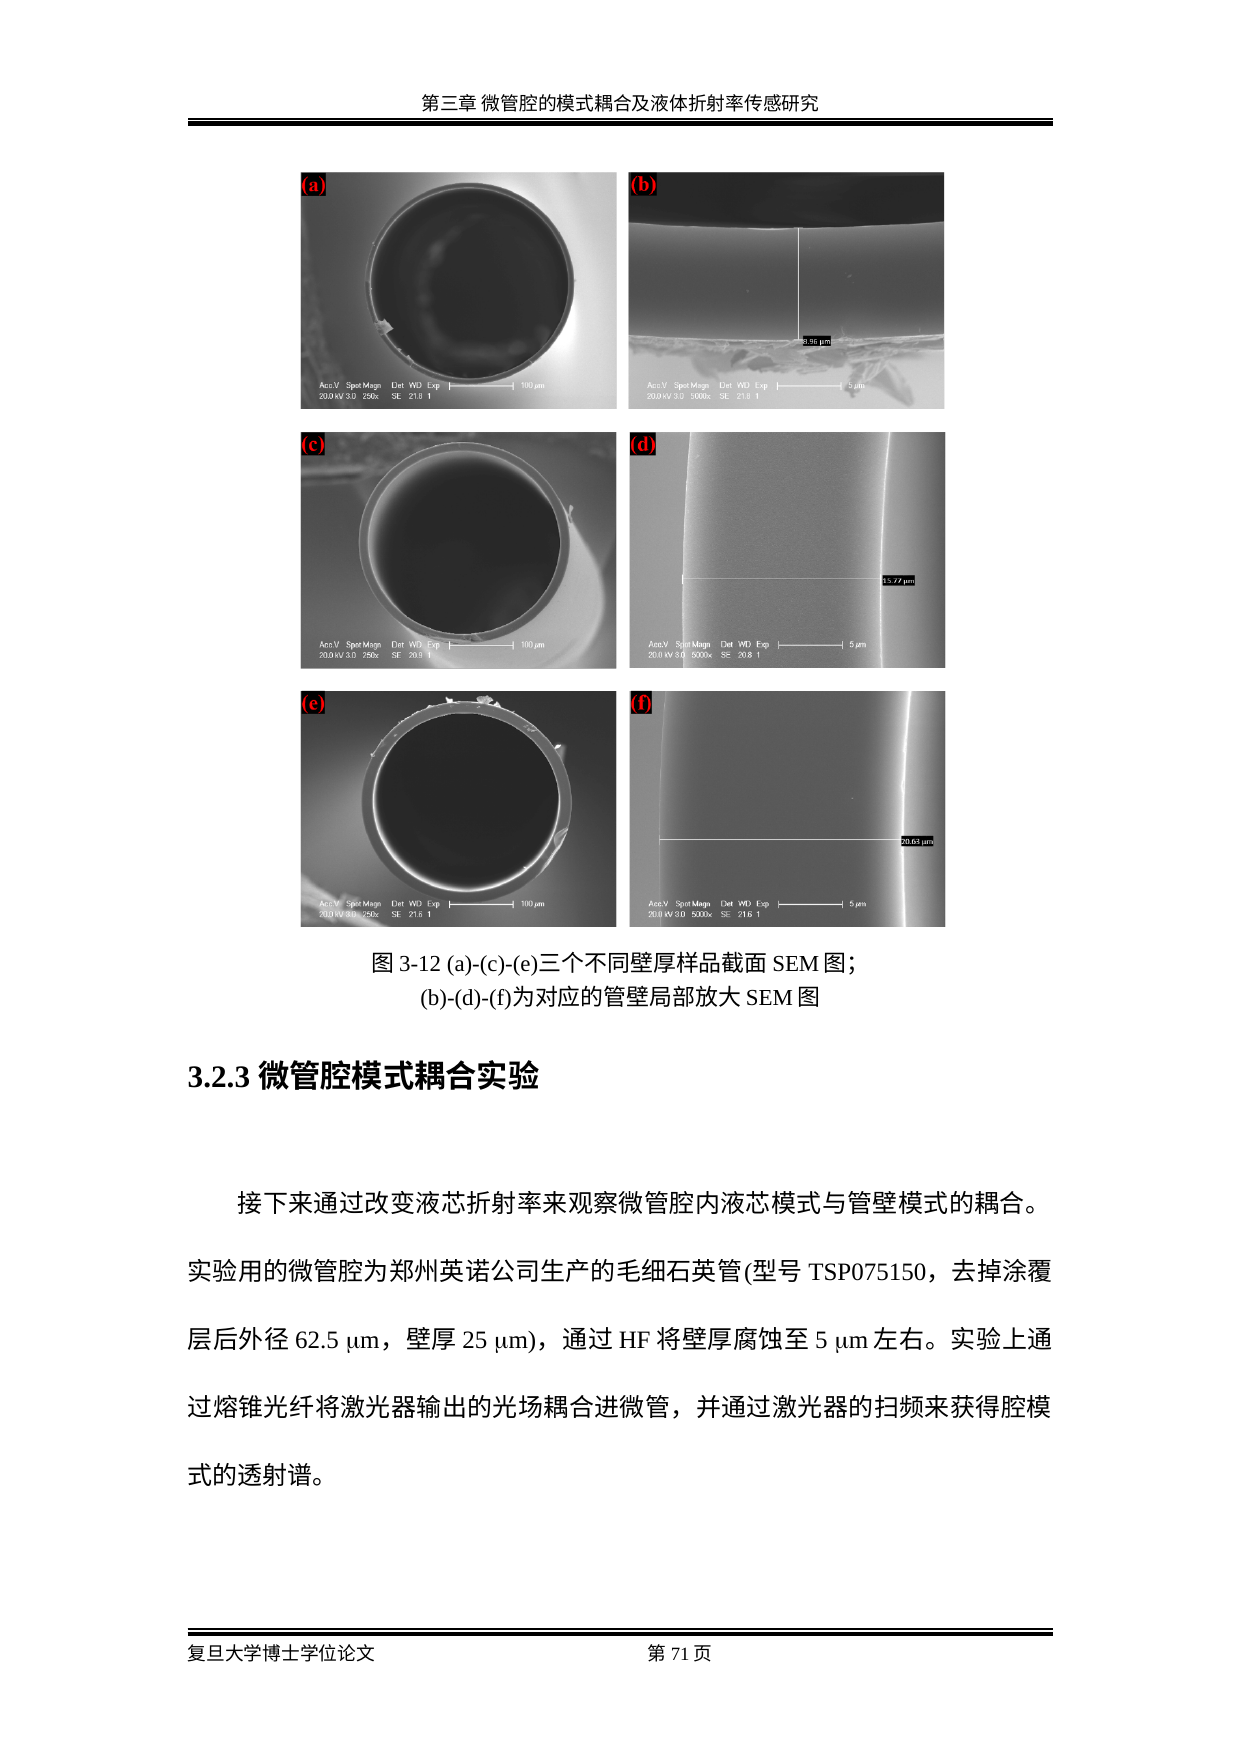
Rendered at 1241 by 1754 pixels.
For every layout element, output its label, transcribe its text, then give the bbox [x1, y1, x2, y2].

text (b)-(d)-(f)为对应的管壁局部放大SEM图 [187, 979, 1053, 1013]
text 接下来通过改变液芯折射率来观察微管腔内液芯模式与管壁模式的耦合。实验用的微管腔为郑州英诺公司生产的毛细石英管(型号TSP075150，去掉涂覆层后外径62.5 m，壁厚25 m)，通过HF将壁厚腐蚀至5 m左右。实验上通过熔锥光纤将激光器输出的光场耦合进微管，并通过激光器的扫频来获得腔模式的透射谱。 [187, 1168, 1053, 1507]
text 图 3-12 (a)-(c)-(e)三个不同壁厚样品截面SEM图； [187, 945, 1053, 979]
subtitle 3.2.3 微管腔模式耦合实验 [187, 1040, 1053, 1108]
picture [286, 163, 954, 927]
